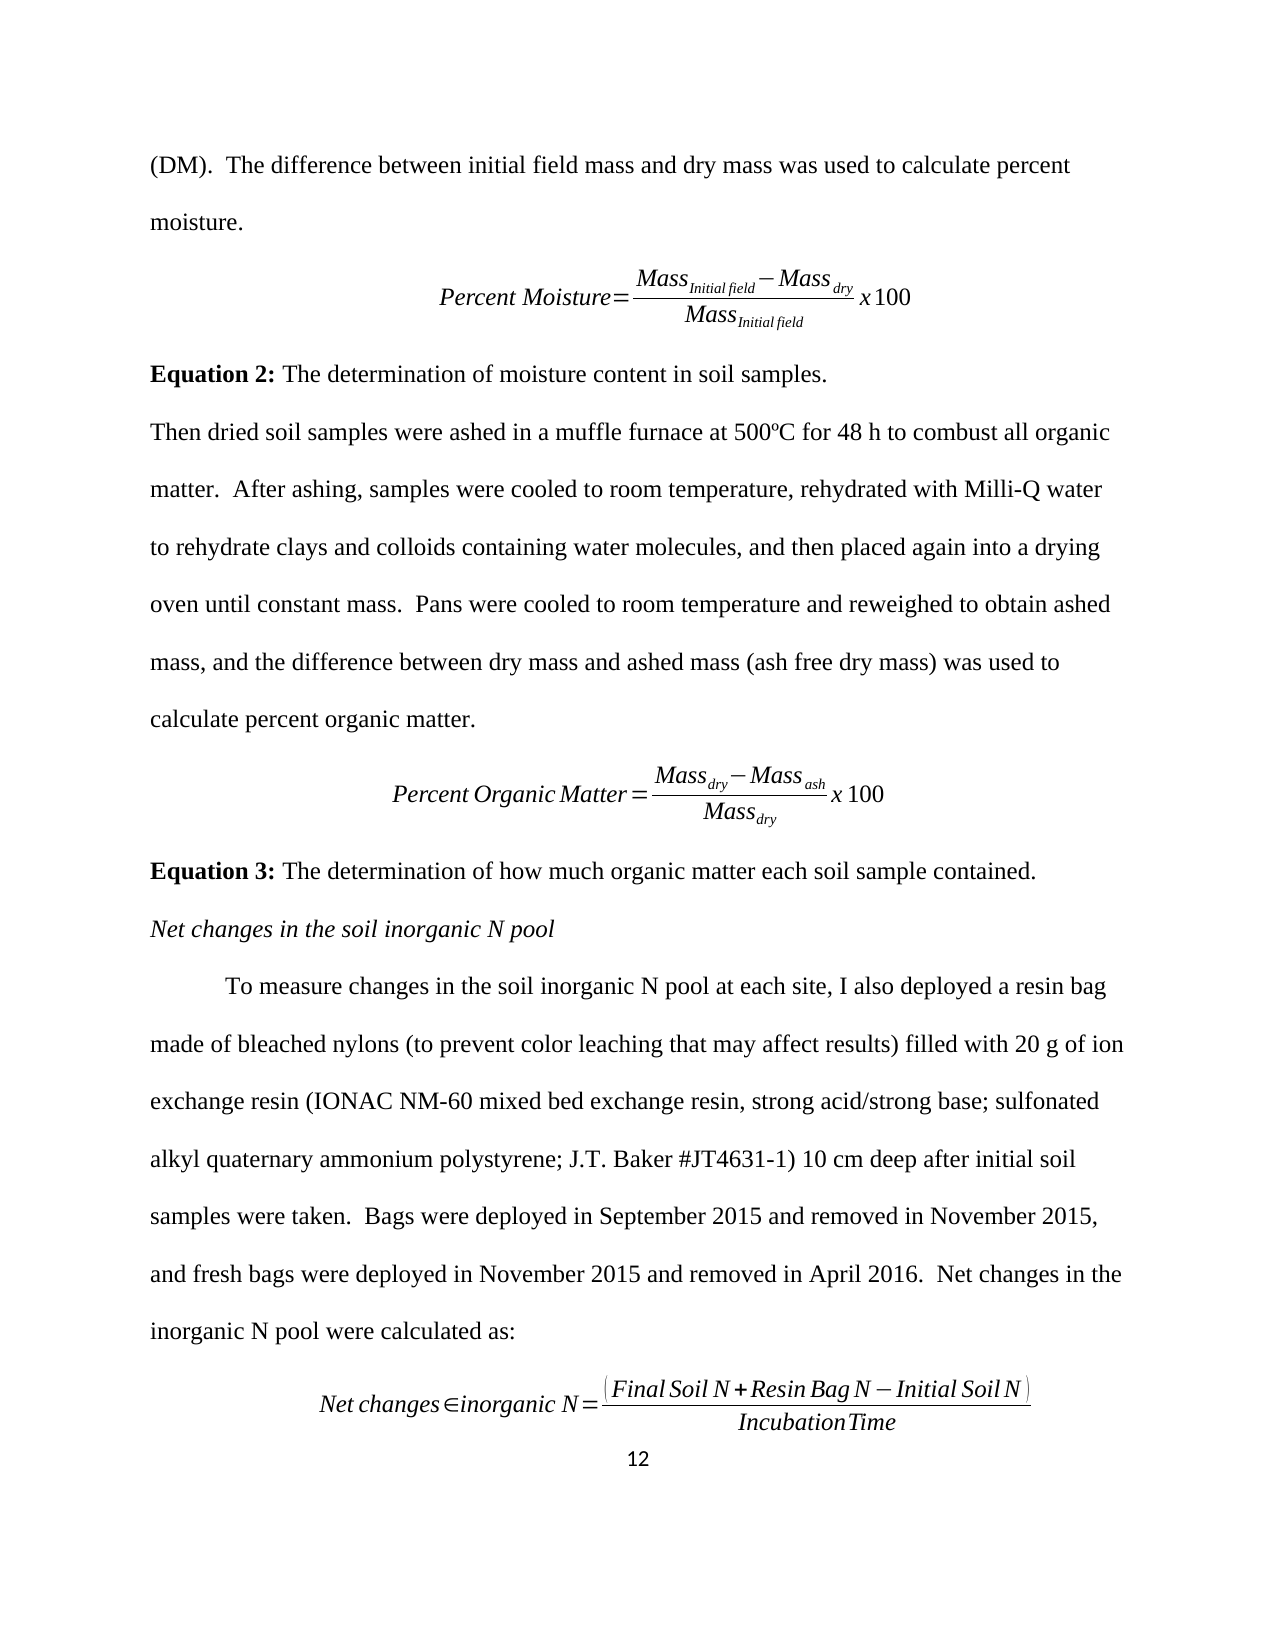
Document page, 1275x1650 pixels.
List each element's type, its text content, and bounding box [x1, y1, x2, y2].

text Then dried soil samples were ashed in a muffle furnace at 500ºC for 48 h to combust all organic matter. After ashing, samples were cooled to room temperature, rehydrated with Milli-Q water to rehydrate clays and colloids containing water molecules, and then placed again into a drying oven until constant mass. Pans were cooled to room temperature and reweighed to obtain ashed mass, and the difference between dry mass and ashed mass (ash free dry mass) was used to calculate percent organic matter. [150, 417, 1125, 733]
text Equation 3: The determination of how much organic matter each soil sample contained. [150, 856, 1125, 885]
text Equation 2: The determination of moisture content in soil samples. [150, 359, 1125, 388]
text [150, 150, 1125, 236]
text Net changes in the soil inorganic N pool [150, 914, 1125, 942]
text To measure changes in the soil inorganic N pool at each site, I also deployed a resin bag made of bleached nylons (to prevent color leaching that may affect results) filled with 20 g of ion exchange resin (IONAC NM-60 mixed bed exchange resin, strong acid/strong base; sulfonated alkyl quaternary ammonium polystyrene; J.T. Baker #JT4631-1) 10 cm deep after initial soil samples were taken. Bags were deployed in September 2015 and removed in November 2015, and fresh bags were deployed in November 2015 and removed in April 2016. Net changes in the inorganic N pool were calculated as: [150, 971, 1125, 1345]
